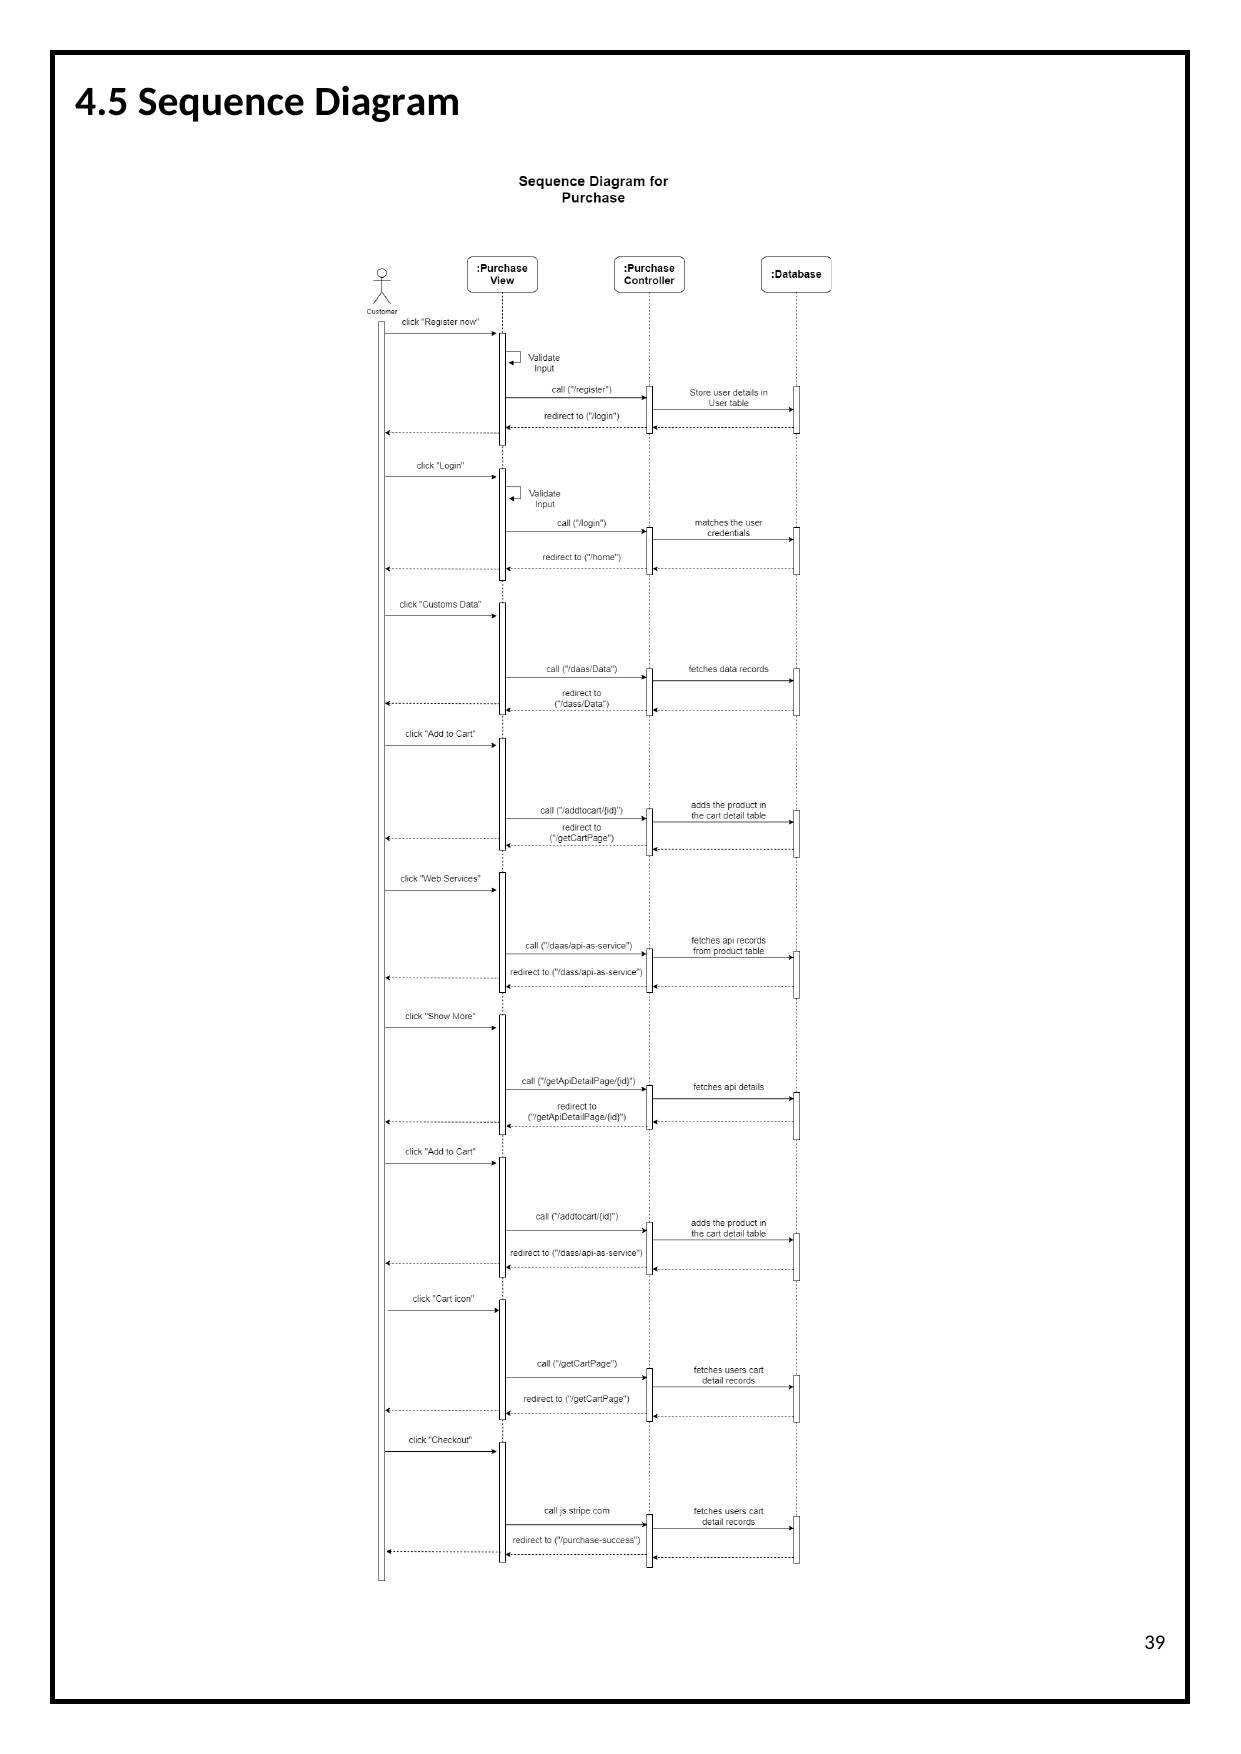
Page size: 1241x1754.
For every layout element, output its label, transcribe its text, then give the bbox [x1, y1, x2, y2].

text 4.5 Sequence Diagram [75, 75, 1165, 126]
picture [366, 168, 832, 1581]
